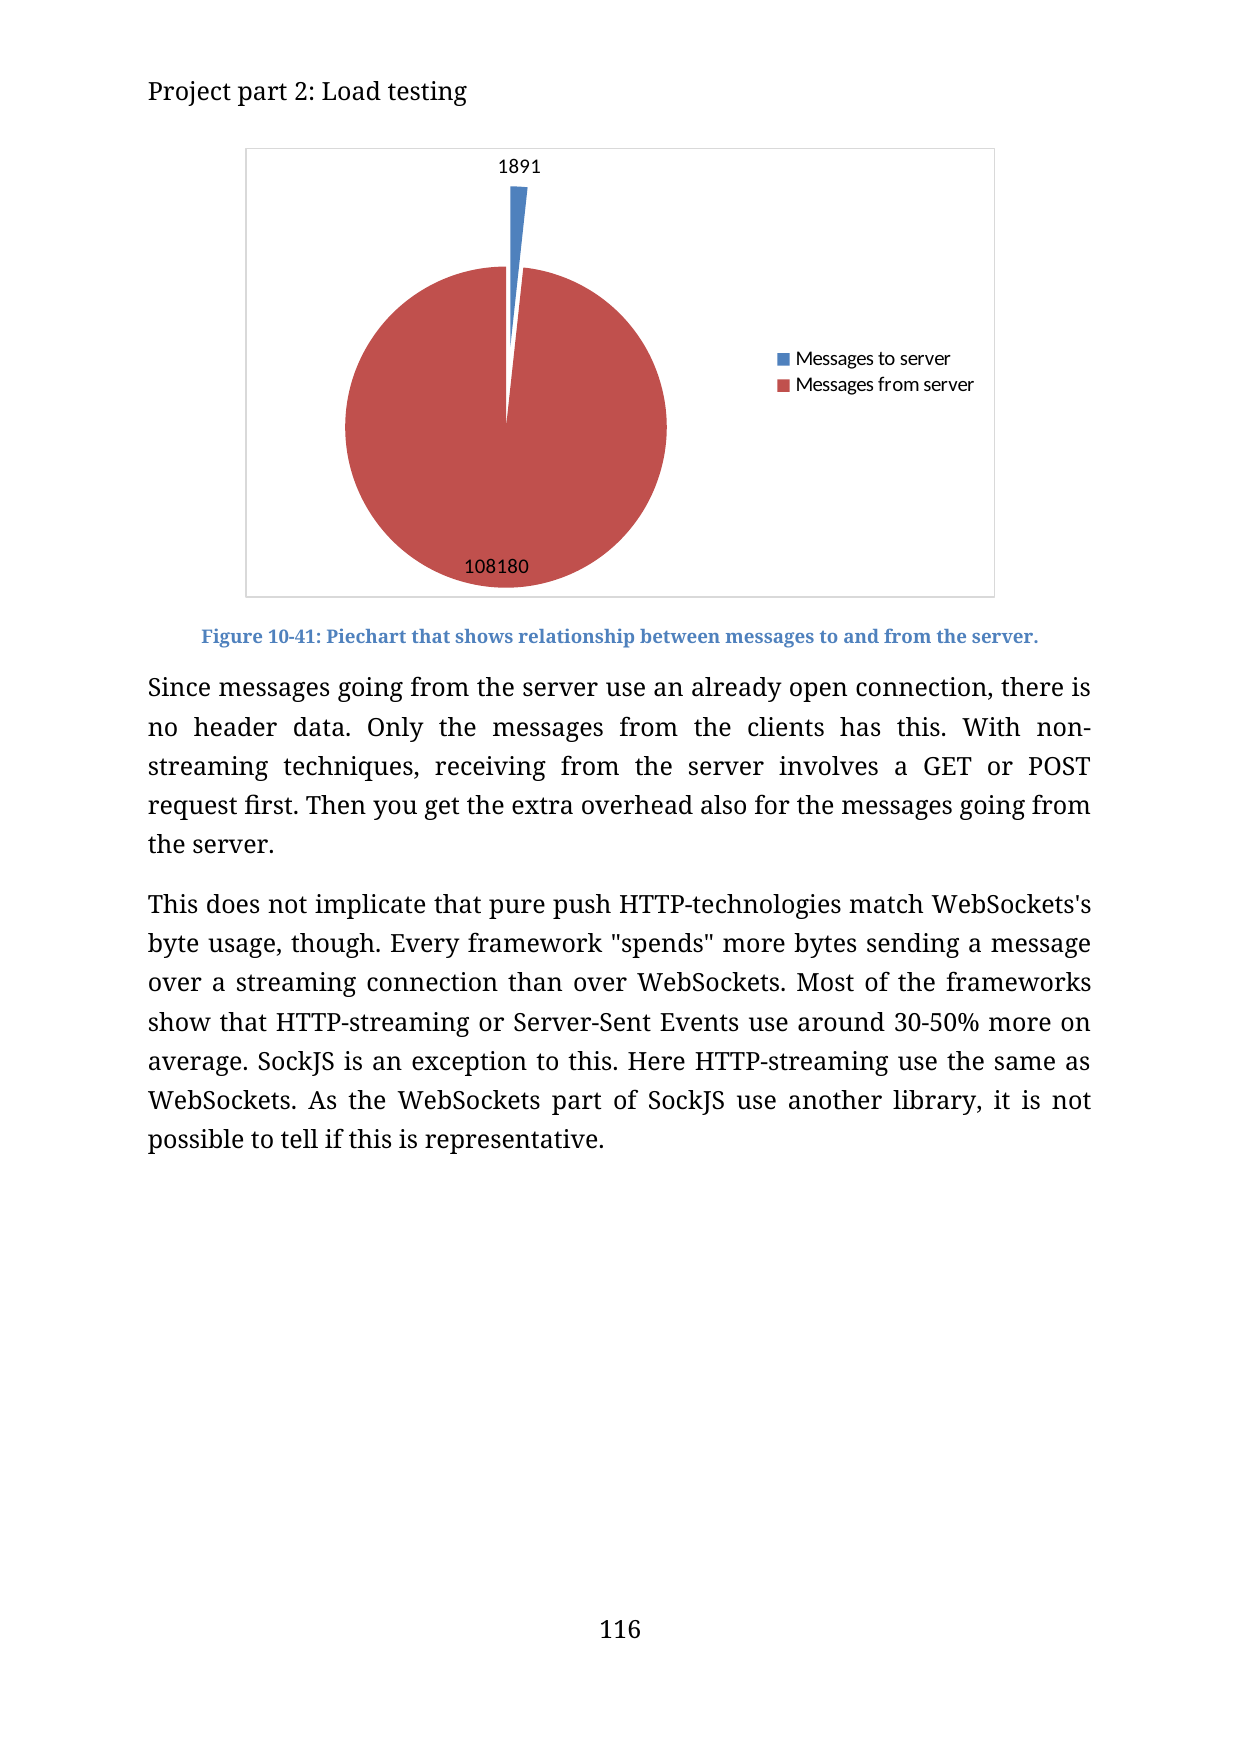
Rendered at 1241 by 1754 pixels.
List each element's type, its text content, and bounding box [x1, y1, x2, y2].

text Since messages going from the server use an already open connection, there is no header data. Only the messages from the clients has this. With non-streaming techniques, receiving from the server involves a GET or POST request first. Then you get the extra overhead also for the messages going from the server. [148, 670, 1092, 861]
text This does not implicate that pure push HTTP-technologies match WebSockets's byte usage, though. Every framework "spends" more bytes sending a message over a streaming connection than over WebSockets. Most of the frameworks show that HTTP-streaming or Server-Sent Events use around 30-50% more on average. SockJS is an exception to this. Here HTTP-streaming use the same as WebSockets. As the WebSockets part of SockJS use another library, it is not possible to tell if this is representative. [148, 887, 1092, 1156]
